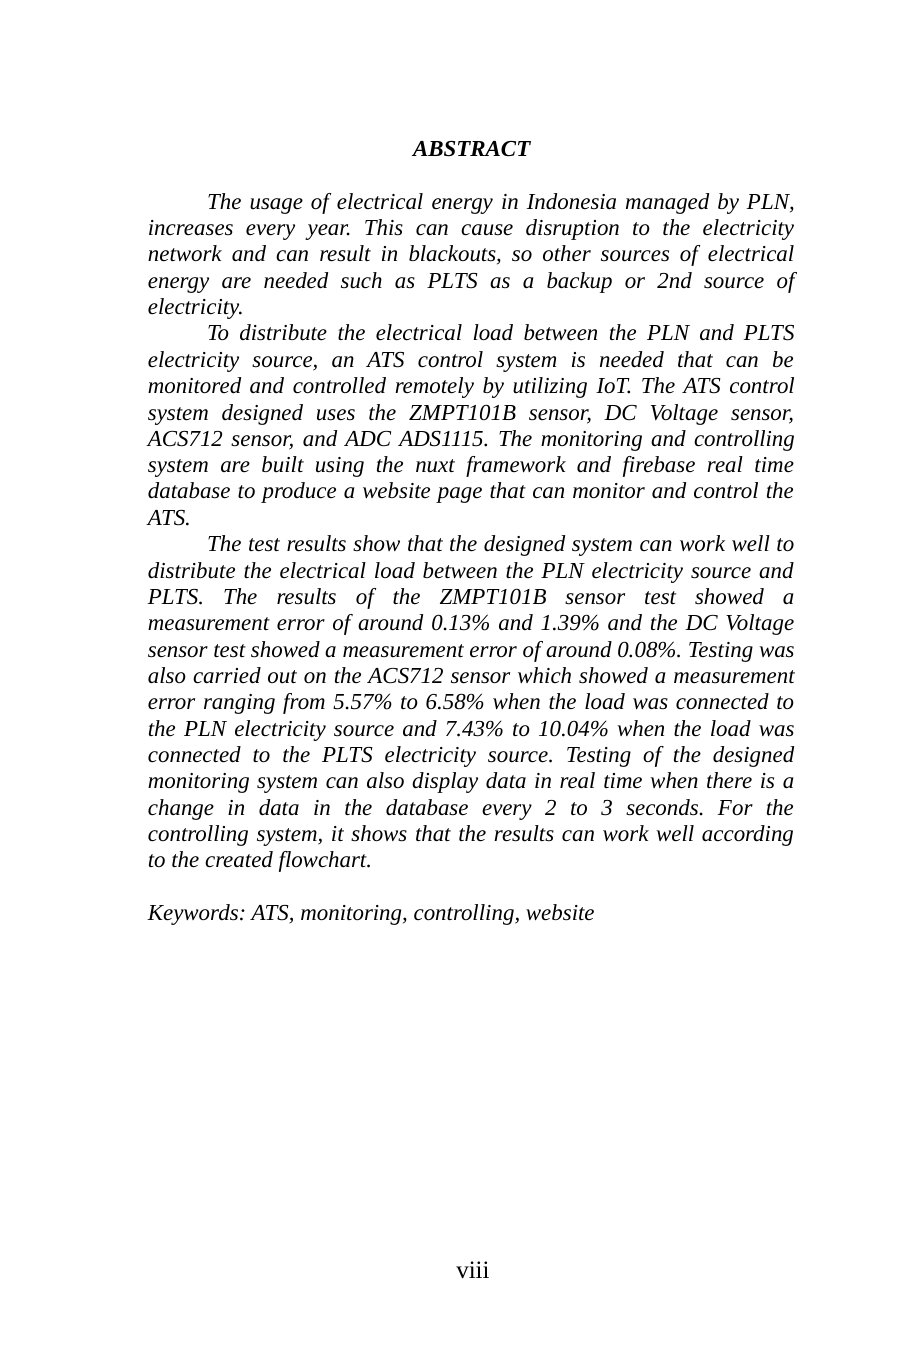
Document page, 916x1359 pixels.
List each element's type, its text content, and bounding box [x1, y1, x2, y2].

text To distribute the electrical load between the PLN and PLTS electricity source, an ATS control system is needed that can be monitored and controlled remotely by utilizing IoT. The ATS control system designed uses the ZMPT101B sensor, DC Voltage sensor, ACS712 sensor, and ADC ADS1115. The monitoring and controlling system are built using the nuxt framework and firebase real time database to produce a website page that can monitor and control the ATS. [148, 319, 797, 530]
text The usage of electrical energy in Indonesia managed by PLN, increases every year. This can cause disruption to the electricity network and can result in blackouts, so other sources of electrical energy are needed such as PLTS as a backup or 2nd source of electricity. [148, 188, 797, 319]
subtitle ABSTRACT [148, 135, 797, 161]
text The test results show that the designed system can work well to distribute the electrical load between the PLN electricity source and PLTS. The results of the ZMPT101B sensor test showed a measurement error of around 0.13% and 1.39% and the DC Voltage sensor test showed a measurement error of around 0.08%. Testing was also carried out on the ACS712 sensor which showed a measurement error ranging from 5.57% to 6.58% when the load was connected to the PLN electricity source and 7.43% to 10.04% when the load was connected to the PLTS electricity source. Testing of the designed monitoring system can also display data in real time when there is a change in data in the database every 2 to 3 seconds. For the controlling system, it shows that the results can work well according to the created flowchart. [148, 530, 797, 873]
text Keywords: ATS, monitoring, controlling, website [148, 899, 797, 926]
